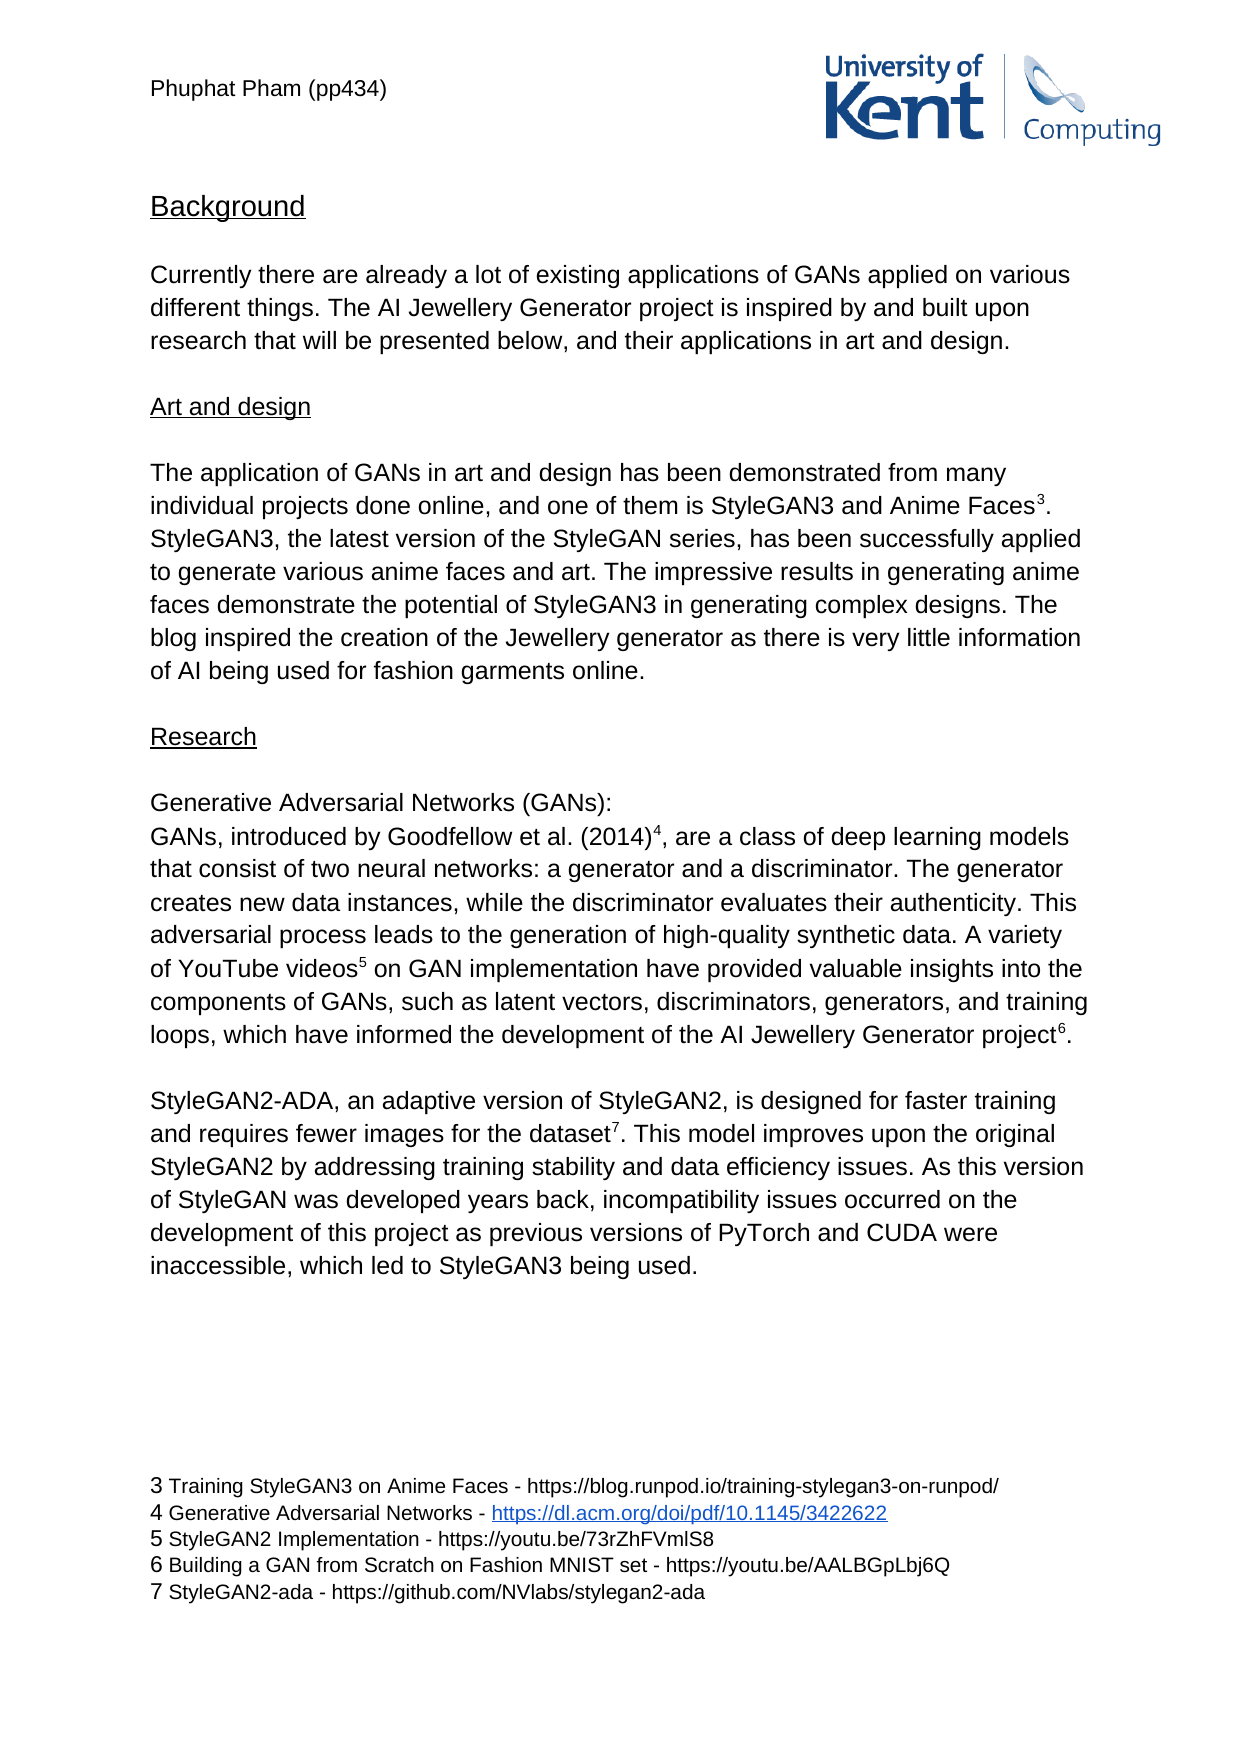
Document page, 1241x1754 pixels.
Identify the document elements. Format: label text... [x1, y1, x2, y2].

text The application of GANs in art and design has been demonstrated from many individual projects done online, and one of them is StyleGAN3 and Anime Faces. StyleGAN3, the latest version of the StyleGAN series, has been successfully applied to generate various anime faces and art. The impressive results in generating anime faces demonstrate the potential of StyleGAN3 in generating complex designs. The blog inspired the creation of the Jewellery generator as there is very little information of AI being used for fashion garments online. [150, 458, 1090, 685]
text StyleGAN2-ADA, an adaptive version of StyleGAN2, is designed for faster training and requires fewer images for the dataset. This model improves upon the original StyleGAN2 by addressing training stability and data efficiency issues. As this version of StyleGAN was developed years back, incompatibility issues occurred on the development of this project as previous versions of PyTorch and CUDA were inaccessible, which led to StyleGAN3 being used. [150, 1086, 1090, 1279]
picture [818, 50, 1168, 150]
text Research [150, 722, 1090, 751]
text Art and design [150, 392, 1090, 421]
text Background [150, 188, 1090, 222]
text Generative Adversarial Networks (GANs): [150, 788, 1090, 817]
text Currently there are already a lot of existing applications of GANs applied on various different things. The AI Jewellery Generator project is inspired by and built upon research that will be presented below, and their applications in art and design. [150, 260, 1090, 355]
text GANs, introduced by Goodfellow et al. (2014), are a class of deep learning models that consist of two neural networks: a generator and a discriminator. The generator creates new data instances, while the discriminator evaluates their authenticity. This adversarial process leads to the generation of high-quality synthetic data. A variety of YouTube videos on GAN implementation have provided valuable insights into the components of GANs, such as latent vectors, discriminators, generators, and training loops, which have informed the development of the AI Jewellery Generator project. [150, 821, 1090, 1048]
